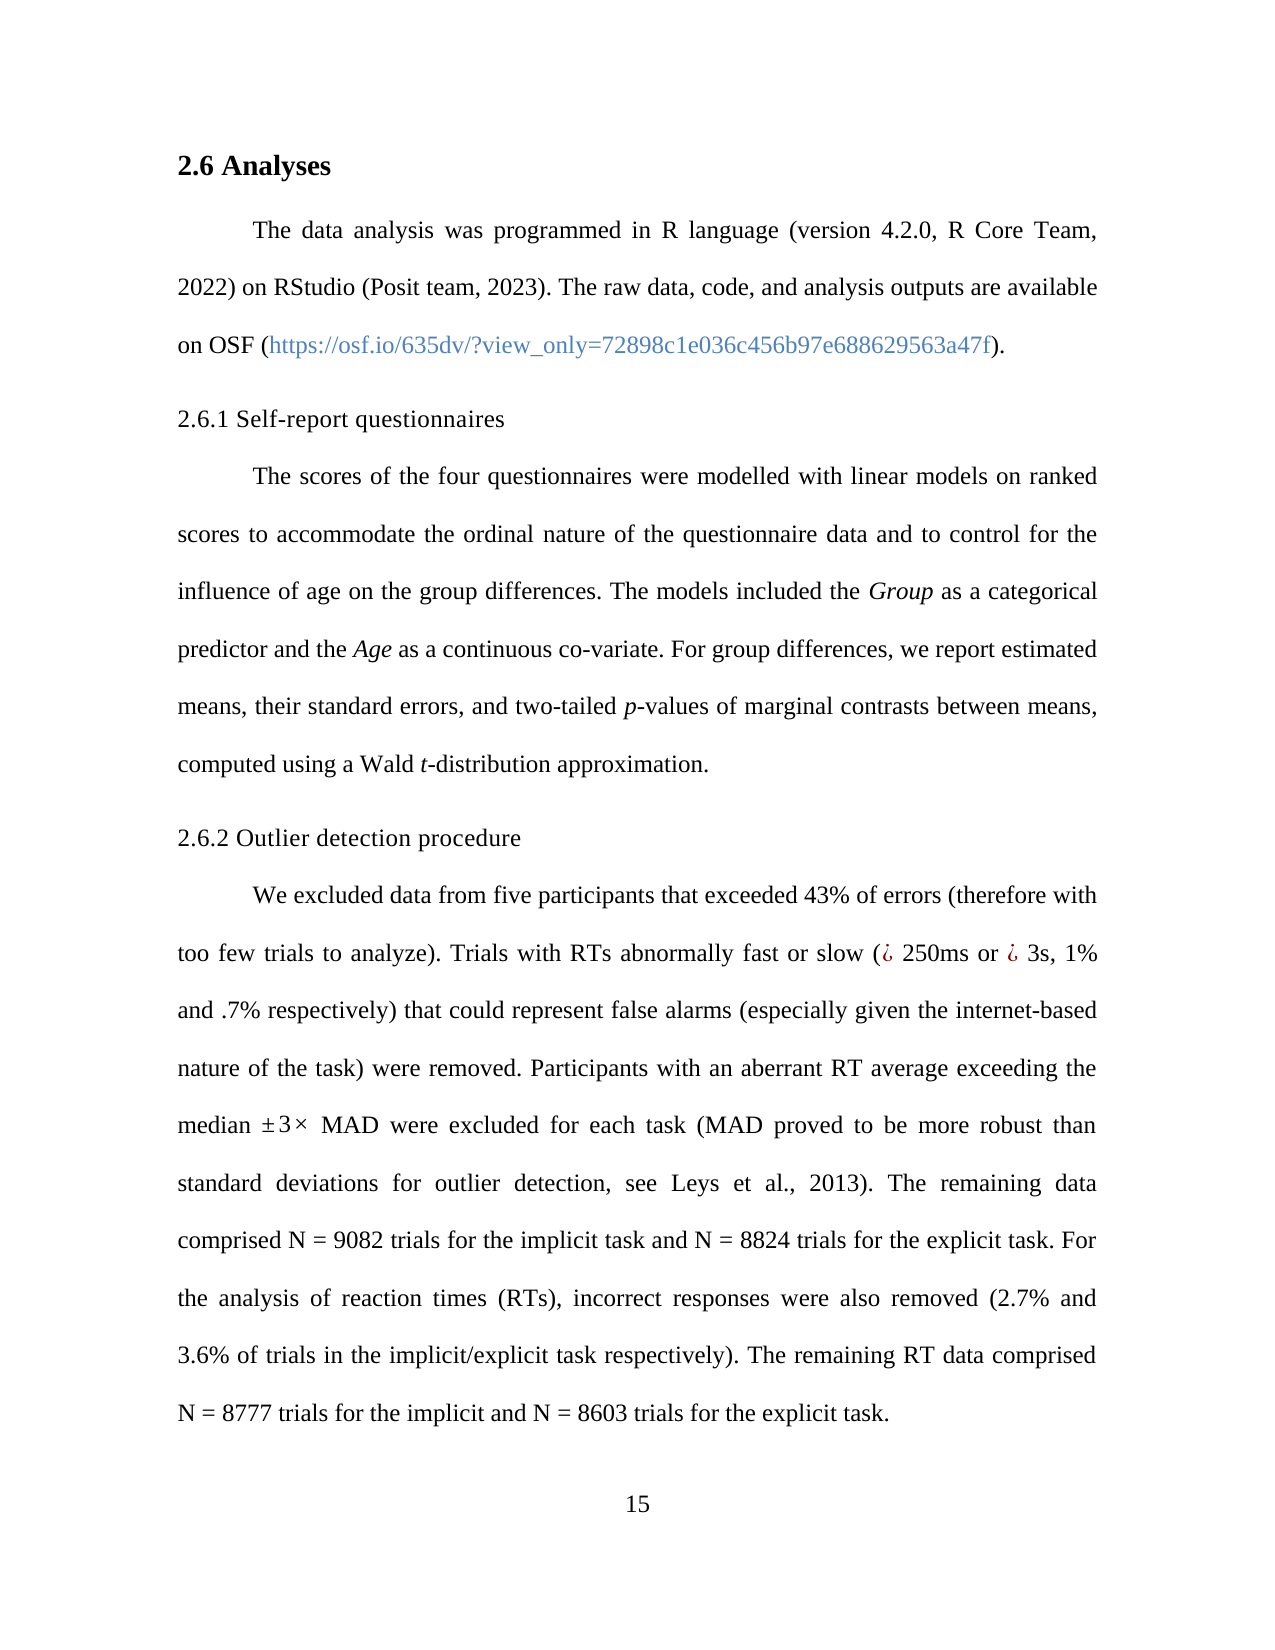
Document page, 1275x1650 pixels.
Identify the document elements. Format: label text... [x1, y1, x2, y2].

subtitle 2.6.2 Outlier detection procedure [177, 823, 1098, 852]
text The scores of the four questionnaires were modelled with linear models on ranked scores to accommodate the ordinal nature of the questionnaire data and to control for the influence of age on the group differences. The models included the Group as a categorical predictor and the Age as a continuous co-variate. For group differences, we report estimated means, their standard errors, and two-tailed p-values of marginal contrasts between means, computed using a Wald t-distribution approximation. [177, 461, 1098, 778]
subtitle 2.6 Analyses [177, 148, 1098, 181]
text We excluded data from five participants that exceeded 43% of errors (therefore with too few trials to analyze). Trials with RTs abnormally fast or slow ( 250ms or 3s, 1% and .7% respectively) that could represent false alarms (especially given the internet-based nature of the task) were removed. Participants with an aberrant RT average exceeding the median MAD were excluded for each task (MAD proved to be more robust than standard deviations for outlier detection, see Leys et al., 2013). The remaining data comprised N = 9082 trials for the implicit task and N = 8824 trials for the explicit task. For the analysis of reaction times (RTs), incorrect responses were also removed (2.7% and 3.6% of trials in the implicit/explicit task respectively). The remaining RT data comprised N = 8777 trials for the implicit and N = 8603 trials for the explicit task. [177, 881, 1098, 1427]
text The data analysis was programmed in R language (version 4.2.0, R Core Team, 2022) on RStudio (Posit team, 2023). The raw data, code, and analysis outputs are available on OSF (https://osf.io/635dv/?view_only=72898c1e036c456b97e688629563a47f). [177, 215, 1098, 358]
subtitle 2.6.1 Self-report questionnaires [177, 404, 1098, 433]
